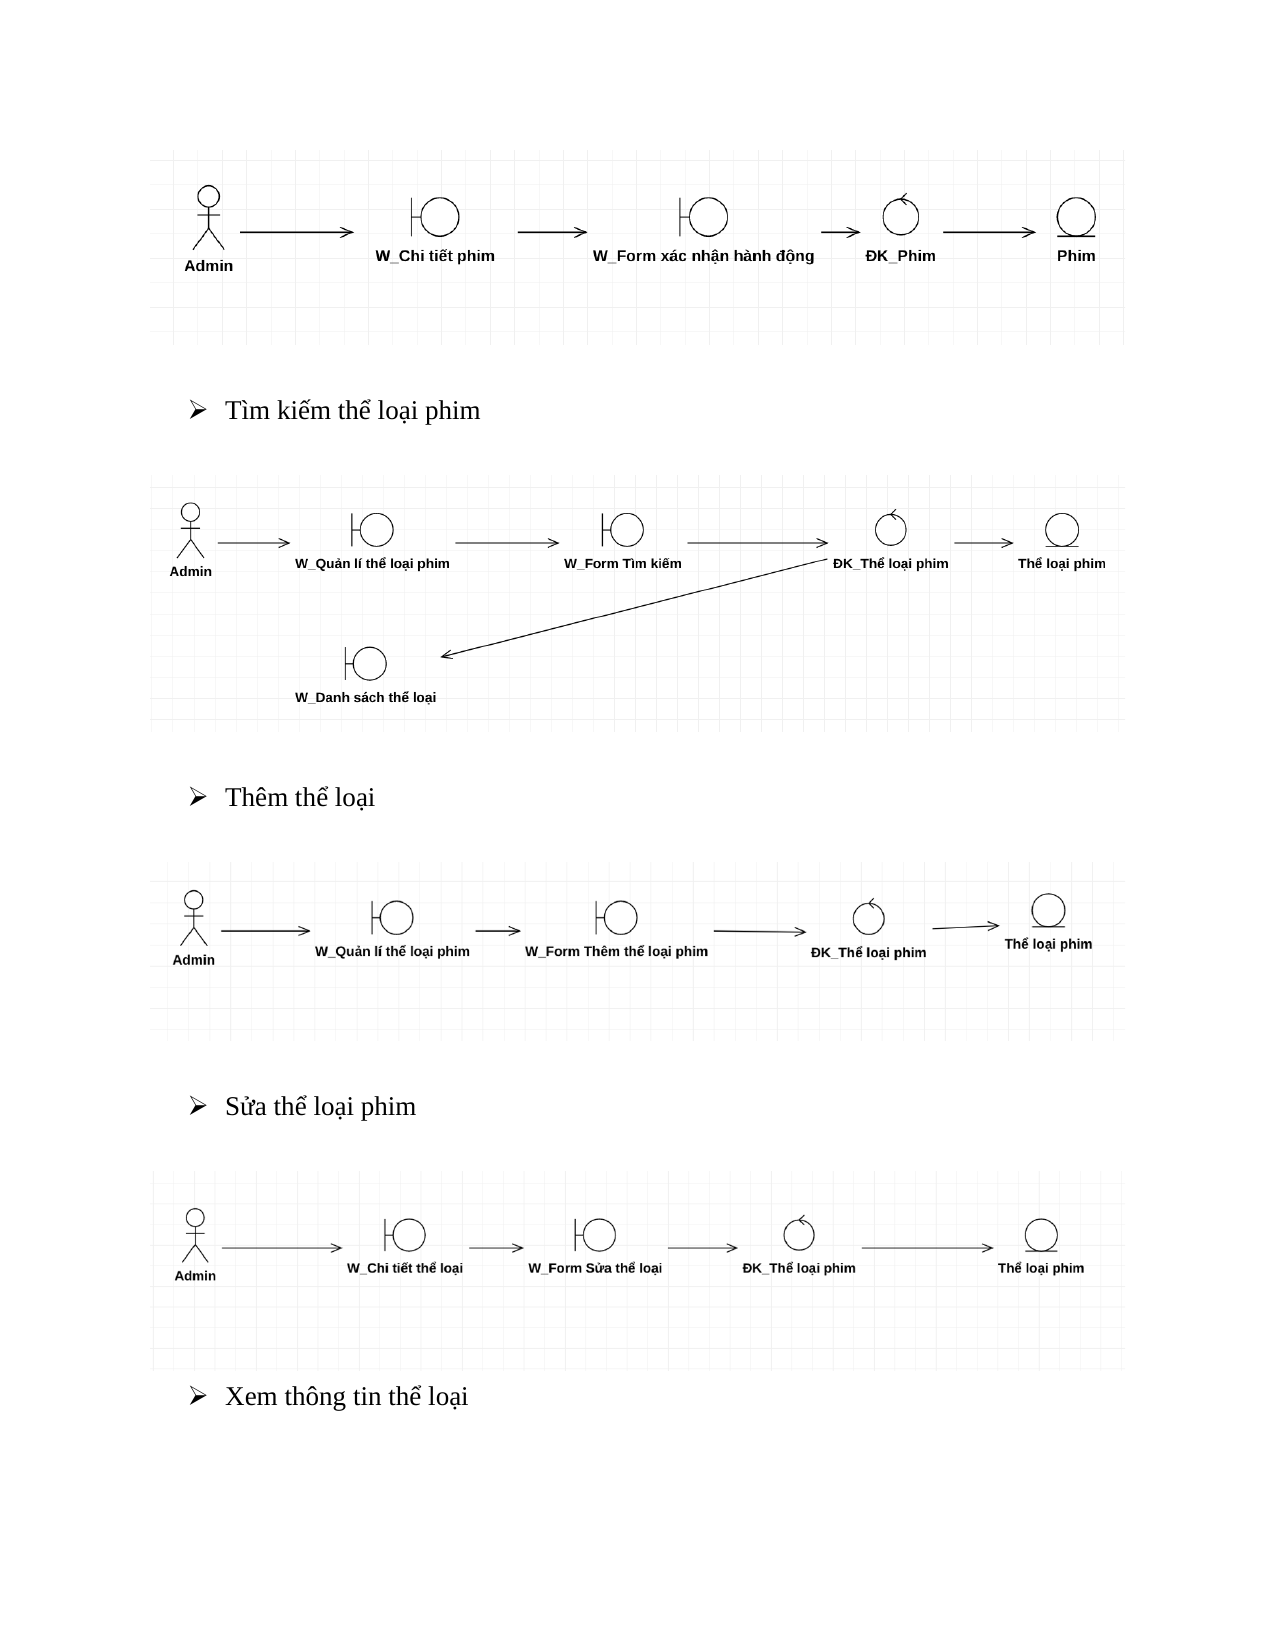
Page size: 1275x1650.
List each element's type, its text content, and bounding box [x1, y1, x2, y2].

picture [150, 1171, 1125, 1371]
list Thêm thể loại [187, 781, 1125, 812]
picture [150, 862, 1125, 1041]
picture [150, 475, 1125, 732]
list Tìm kiếm thể loại phim [187, 394, 1125, 426]
picture [150, 150, 1125, 345]
list Xem thông tin thể loại [187, 1380, 1125, 1411]
list Sửa thể loại phim [187, 1090, 1125, 1121]
